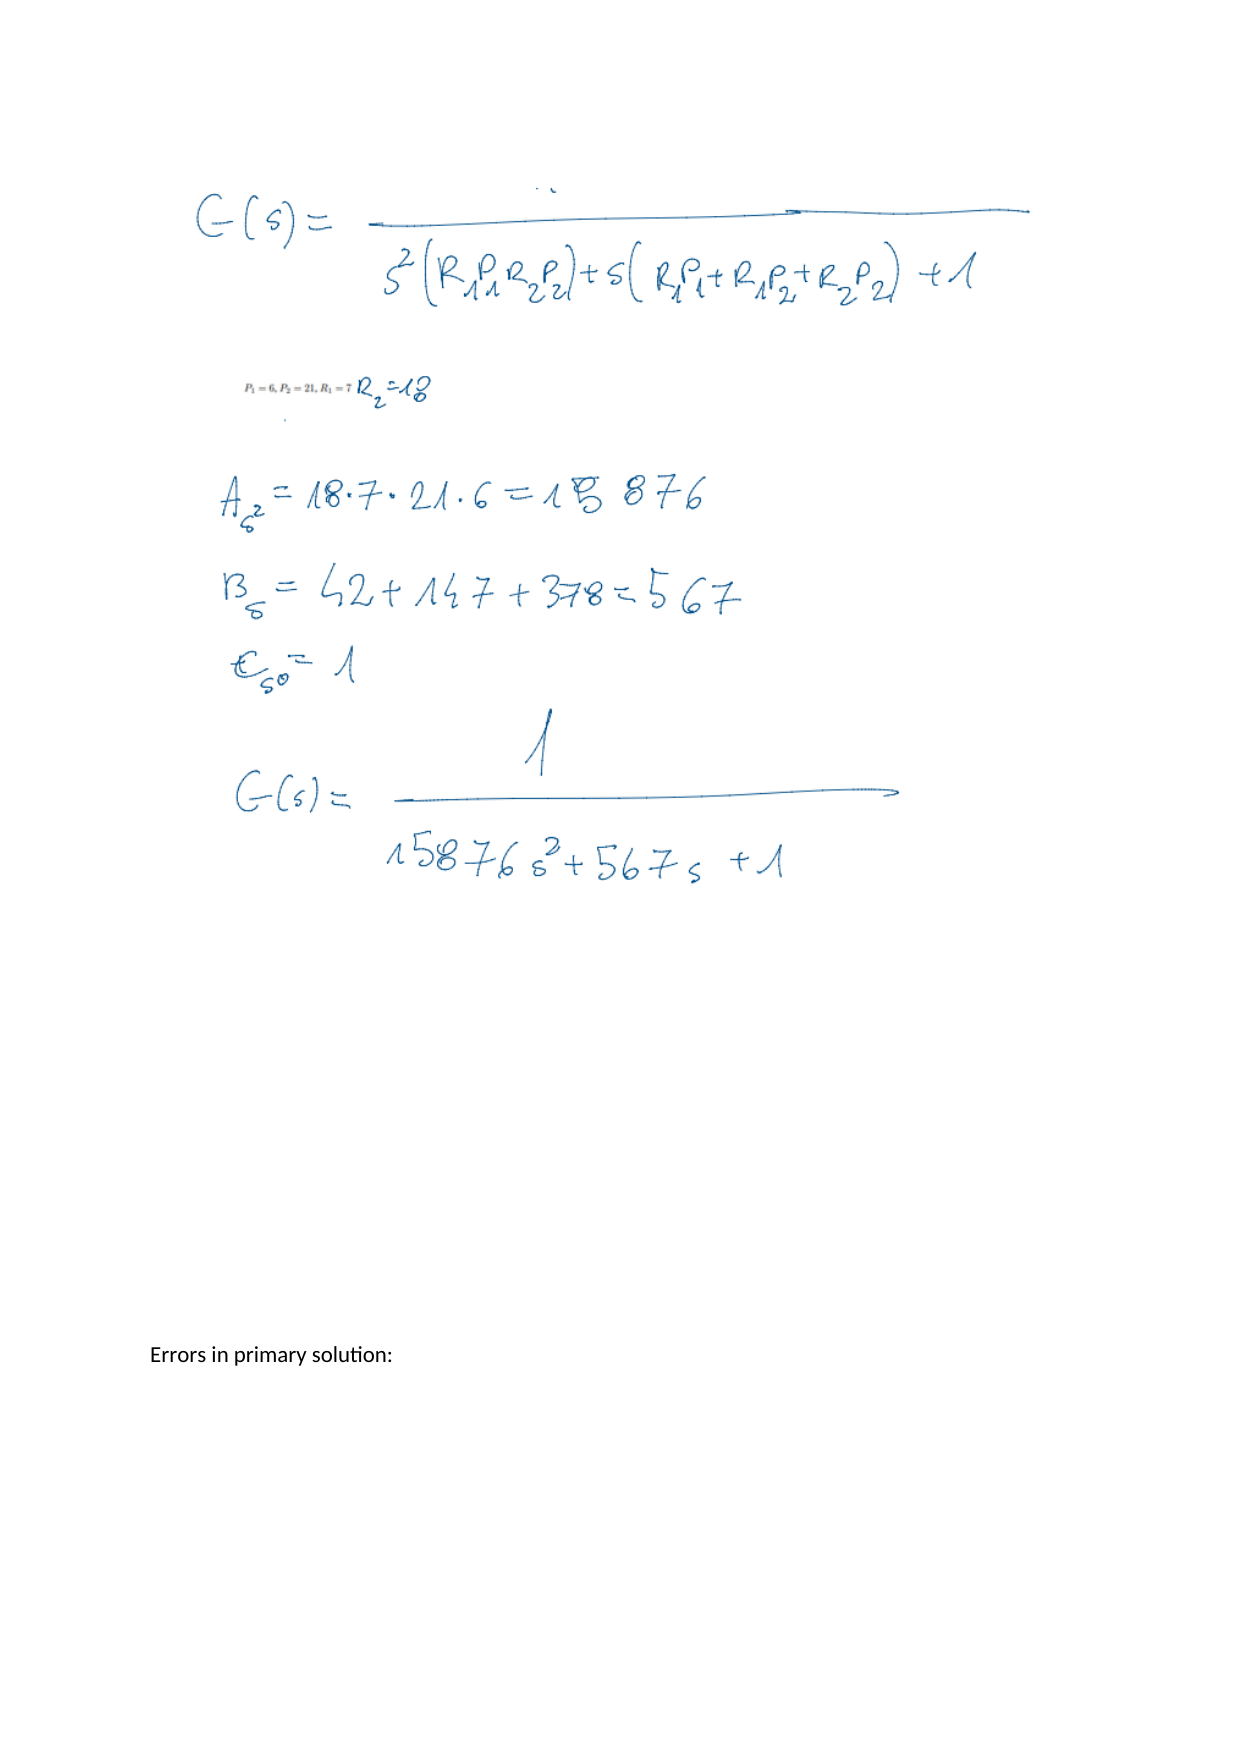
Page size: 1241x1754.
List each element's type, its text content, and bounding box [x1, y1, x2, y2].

text Errors in primary solution: [150, 1340, 1090, 1368]
picture [150, 150, 1091, 1321]
